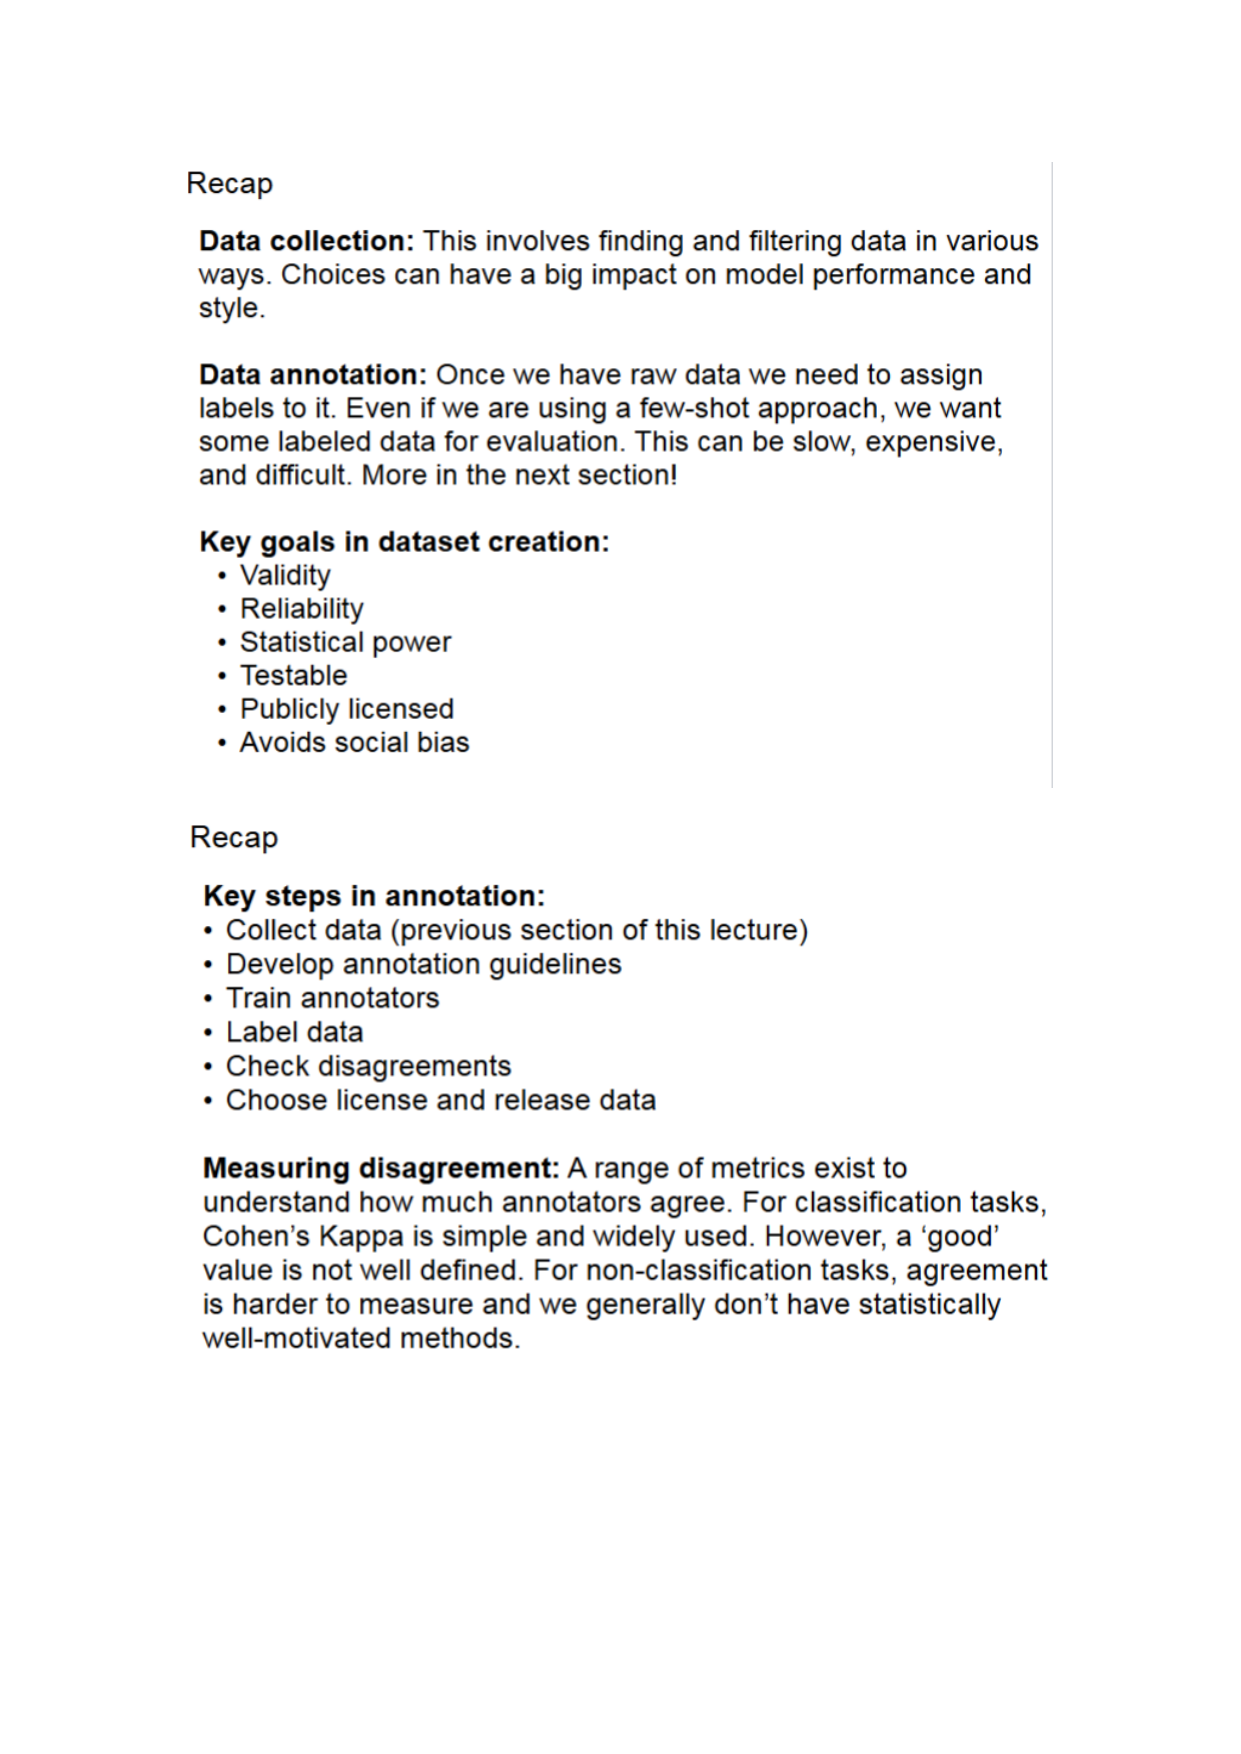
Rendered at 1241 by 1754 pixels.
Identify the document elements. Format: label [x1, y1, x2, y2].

picture [187, 162, 1053, 788]
picture [187, 812, 1053, 1369]
